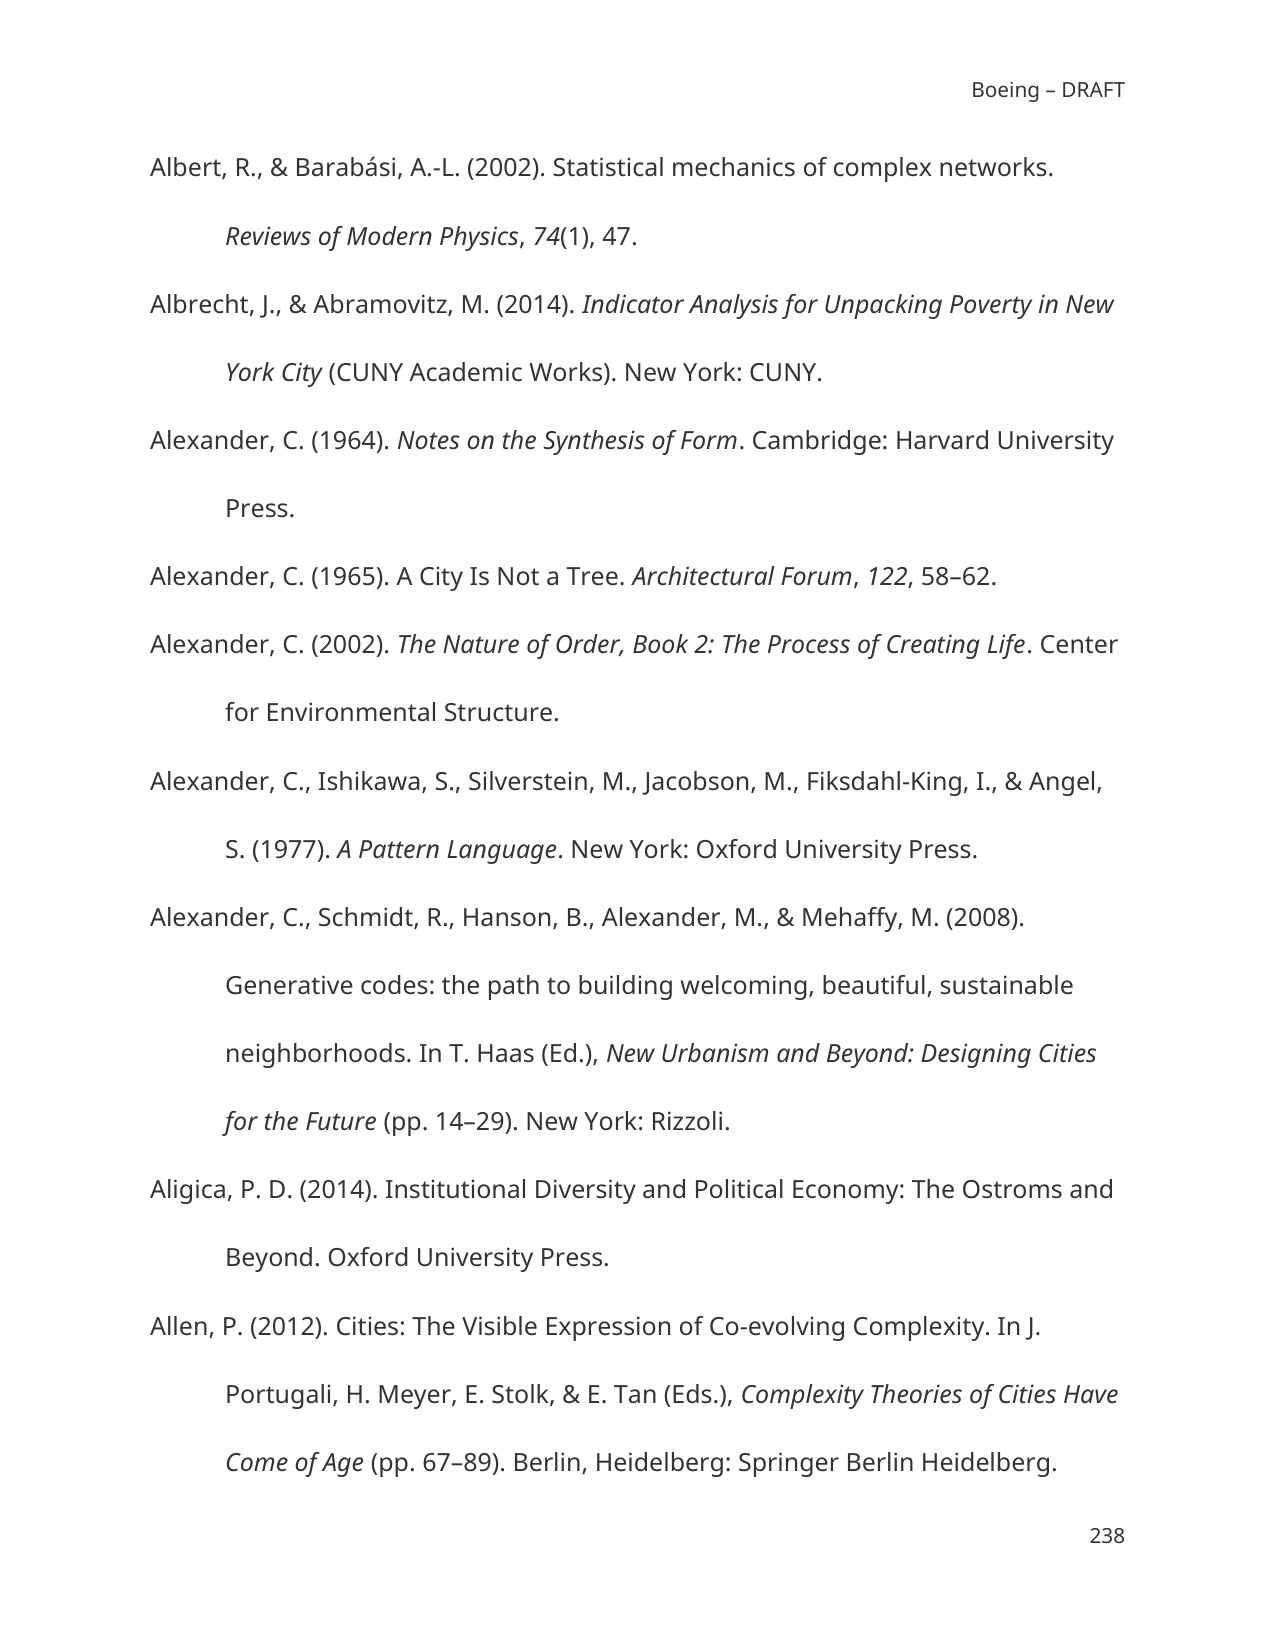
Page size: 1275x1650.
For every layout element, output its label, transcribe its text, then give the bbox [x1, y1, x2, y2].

text Alexander, C., Schmidt, R., Hanson, B., Alexander, M., & Mehaffy, M. (2008). Generative codes: the path to building welcoming, beautiful, sustainable neighborhoods. In T. Haas (Ed.), New Urbanism and Beyond: Designing Cities for the Future (pp. 14–29). New York: Rizzoli. [150, 899, 1125, 1138]
text Aligica, P. D. (2014). Institutional Diversity and Political Economy: The Ostroms and Beyond. Oxford University Press. [150, 1172, 1125, 1274]
text Alexander, C. (2002). The Nature of Order, Book 2: The Process of Creating Life. Center for Environmental Structure. [150, 627, 1125, 729]
text Alexander, C. (1964). Notes on the Synthesis of Form. Cambridge: Harvard University Press. [150, 422, 1125, 525]
text Albrecht, J., & Abramovitz, M. (2014). Indicator Analysis for Unpacking Poverty in New York City (CUNY Academic Works). New York: CUNY. [150, 286, 1125, 388]
text Albert, R., & Barabási, A.-L. (2002). Statistical mechanics of complex networks. Reviews of Modern Physics, 74(1), 47. [150, 150, 1125, 252]
text Alexander, C., Ishikawa, S., Silverstein, M., Jacobson, M., Fiksdahl-King, I., & Angel, S. (1977). A Pattern Language. New York: Oxford University Press. [150, 763, 1125, 865]
text Allen, P. (2012). Cities: The Visible Expression of Co-evolving Complexity. In J. Portugali, H. Meyer, E. Stolk, & E. Tan (Eds.), Complexity Theories of Cities Have Come of Age (pp. 67–89). Berlin, Heidelberg: Springer Berlin Heidelberg. [150, 1308, 1125, 1478]
text Alexander, C. (1965). A City Is Not a Tree. Architectural Forum, 122, 58–62. [150, 559, 1125, 593]
